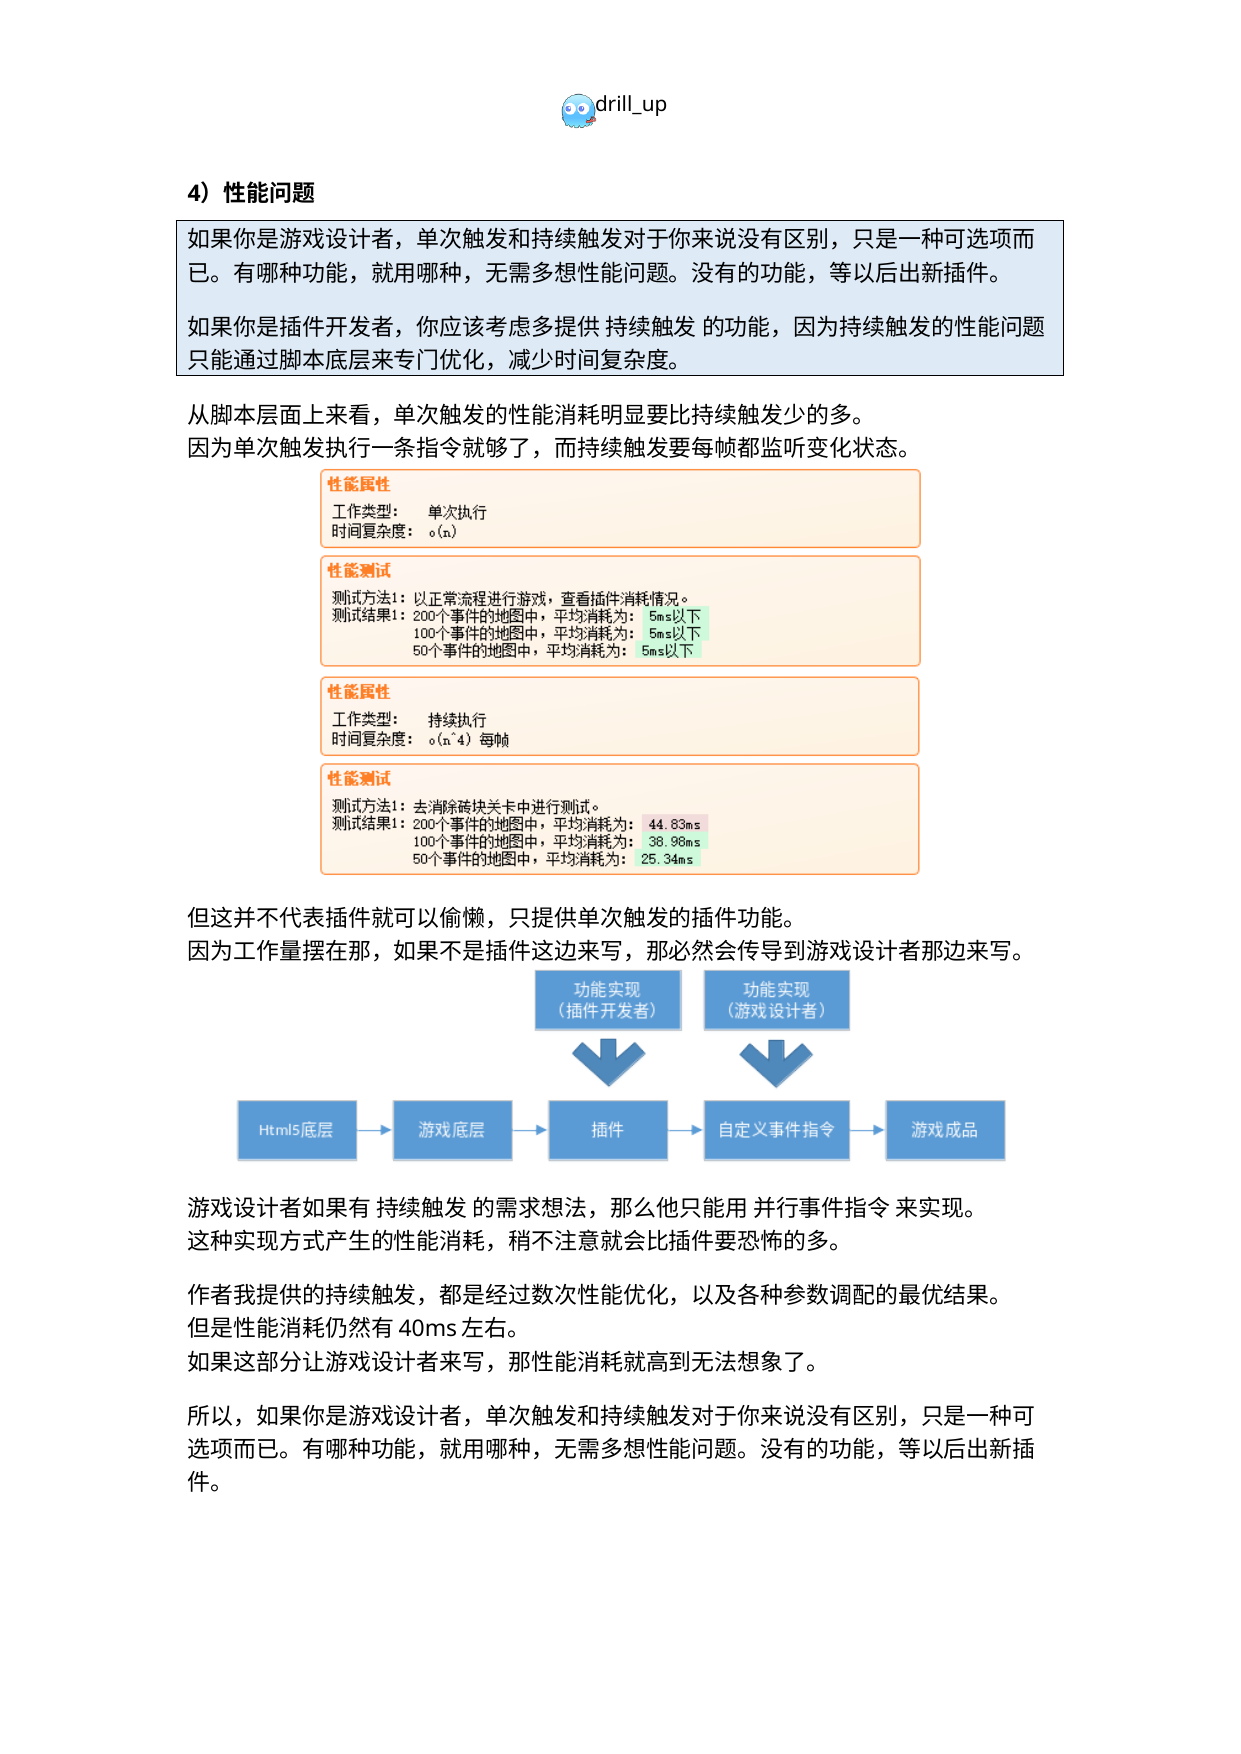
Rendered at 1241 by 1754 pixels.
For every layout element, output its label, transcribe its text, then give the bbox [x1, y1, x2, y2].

text 但是性能消耗仍然有40ms左右。 [187, 1310, 1053, 1344]
text 游戏设计者如果有 持续触发 的需求想法，那么他只能用 并行事件指令 来实现。 [187, 1190, 1053, 1223]
table_header 如果你是游戏设计者，单次触发和持续触发对于你来说没有区别，只是一种可选项而已。有哪种功能，就用哪种，无需多想性能问题。没有的功能，等以后出新插件。 如果你是插件开发者，你应该考虑多提供 持续触发 的功能，因为持续触发的性能问题只能通过脚本底层来专门优化，减少时间复杂度。 [177, 221, 1063, 375]
text 因为单次触发执行一条指令就够了，而持续触发要每帧都监听变化状态。 [187, 430, 1053, 463]
picture [556, 88, 597, 130]
picture [313, 463, 927, 880]
text 所以，如果你是游戏设计者，单次触发和持续触发对于你来说没有区别，只是一种可选项而已。有哪种功能，就用哪种，无需多想性能问题。没有的功能，等以后出新插件。 [187, 1398, 1053, 1497]
text 如果这部分让游戏设计者来写，那性能消耗就高到无法想象了。 [187, 1344, 1053, 1377]
text 从脚本层面上来看，单次触发的性能消耗明显要比持续触发少的多。 [187, 397, 1053, 430]
text 作者我提供的持续触发，都是经过数次性能优化，以及各种参数调配的最优结果。 [187, 1277, 1053, 1310]
subtitle 4）性能问题 [187, 174, 1053, 208]
text 但这并不代表插件就可以偷懒，只提供单次触发的插件功能。 [187, 900, 1053, 933]
text 这种实现方式产生的性能消耗，稍不注意就会比插件要恐怖的多。 [187, 1223, 1053, 1256]
text 因为工作量摆在那，如果不是插件这边来写，那必然会传导到游戏设计者那边来写。 [187, 933, 1053, 966]
